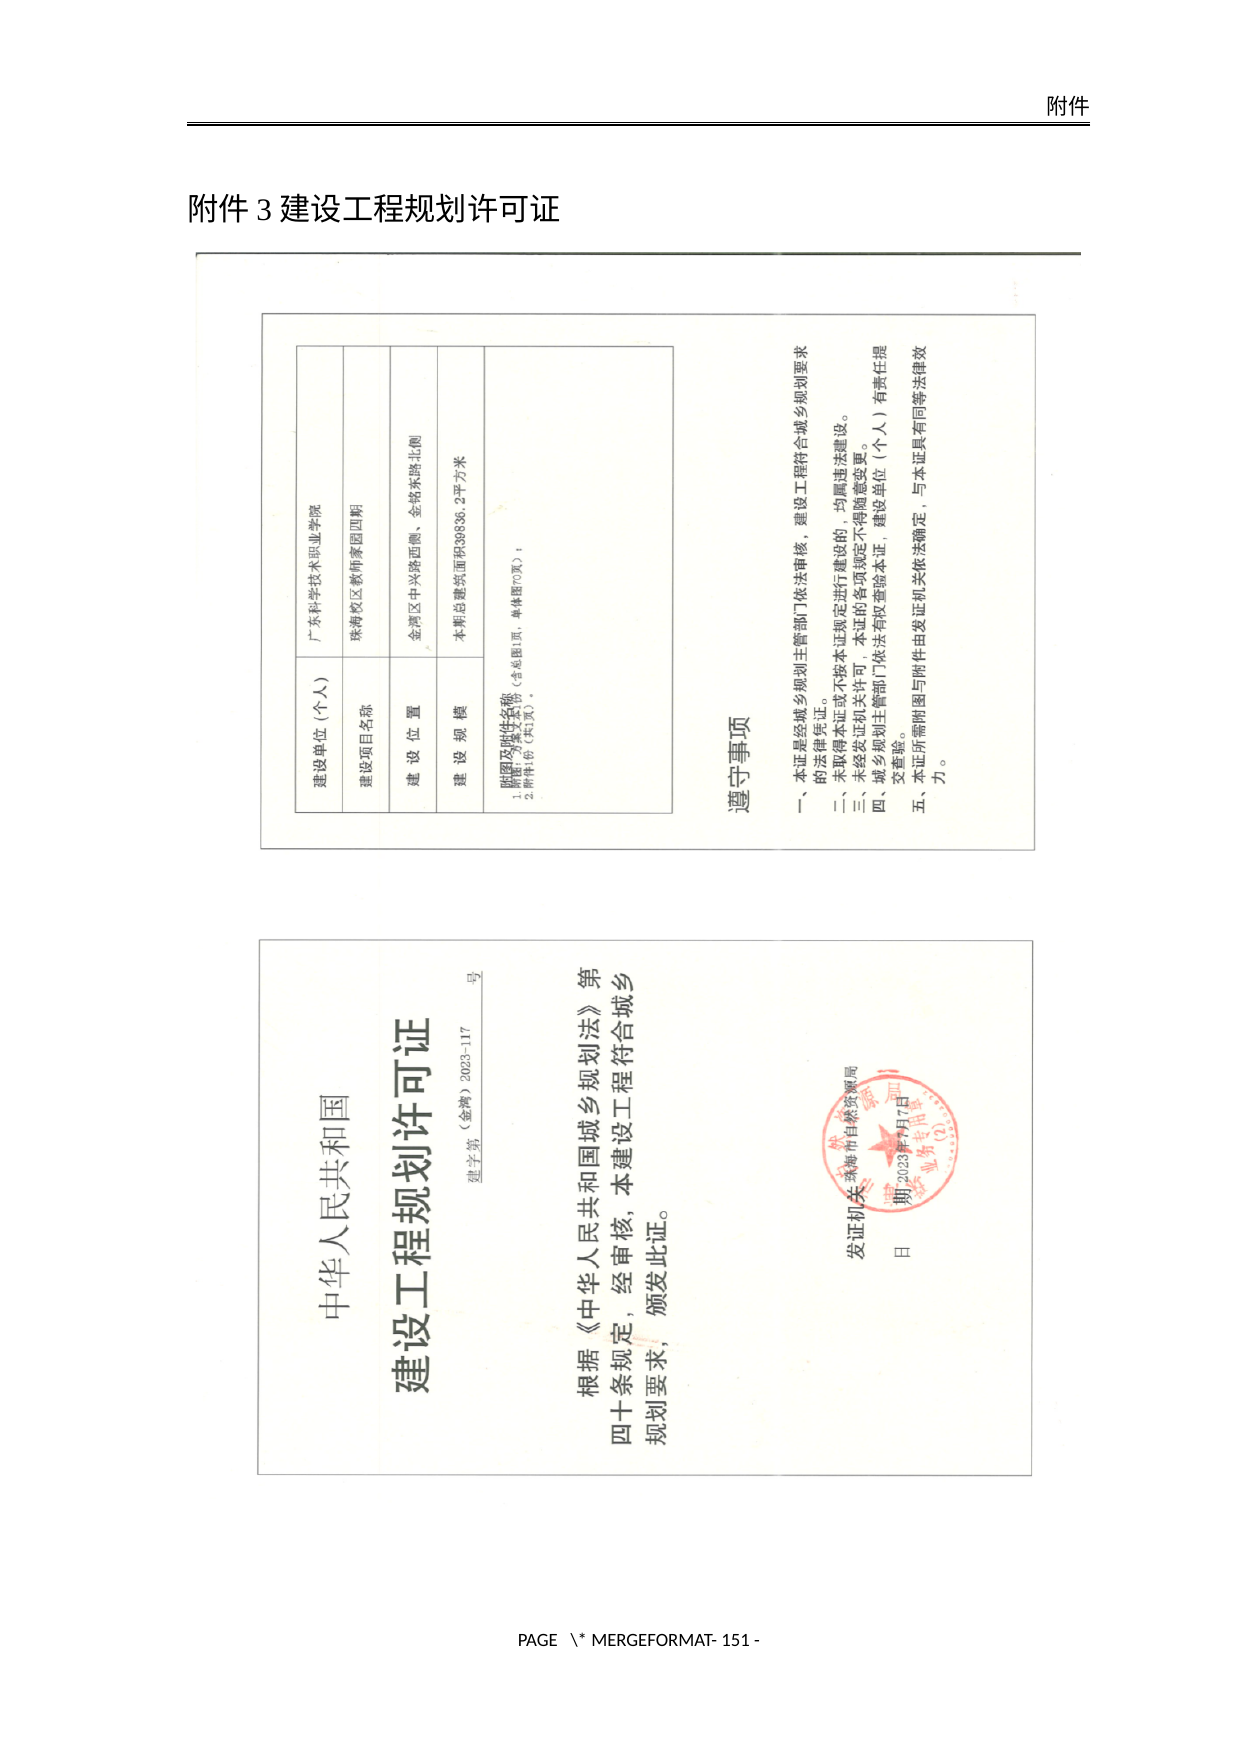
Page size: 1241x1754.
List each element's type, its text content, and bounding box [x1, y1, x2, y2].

subtitle 附件3 建设工程规划许可证 [187, 174, 1090, 239]
picture [196, 253, 1081, 1507]
